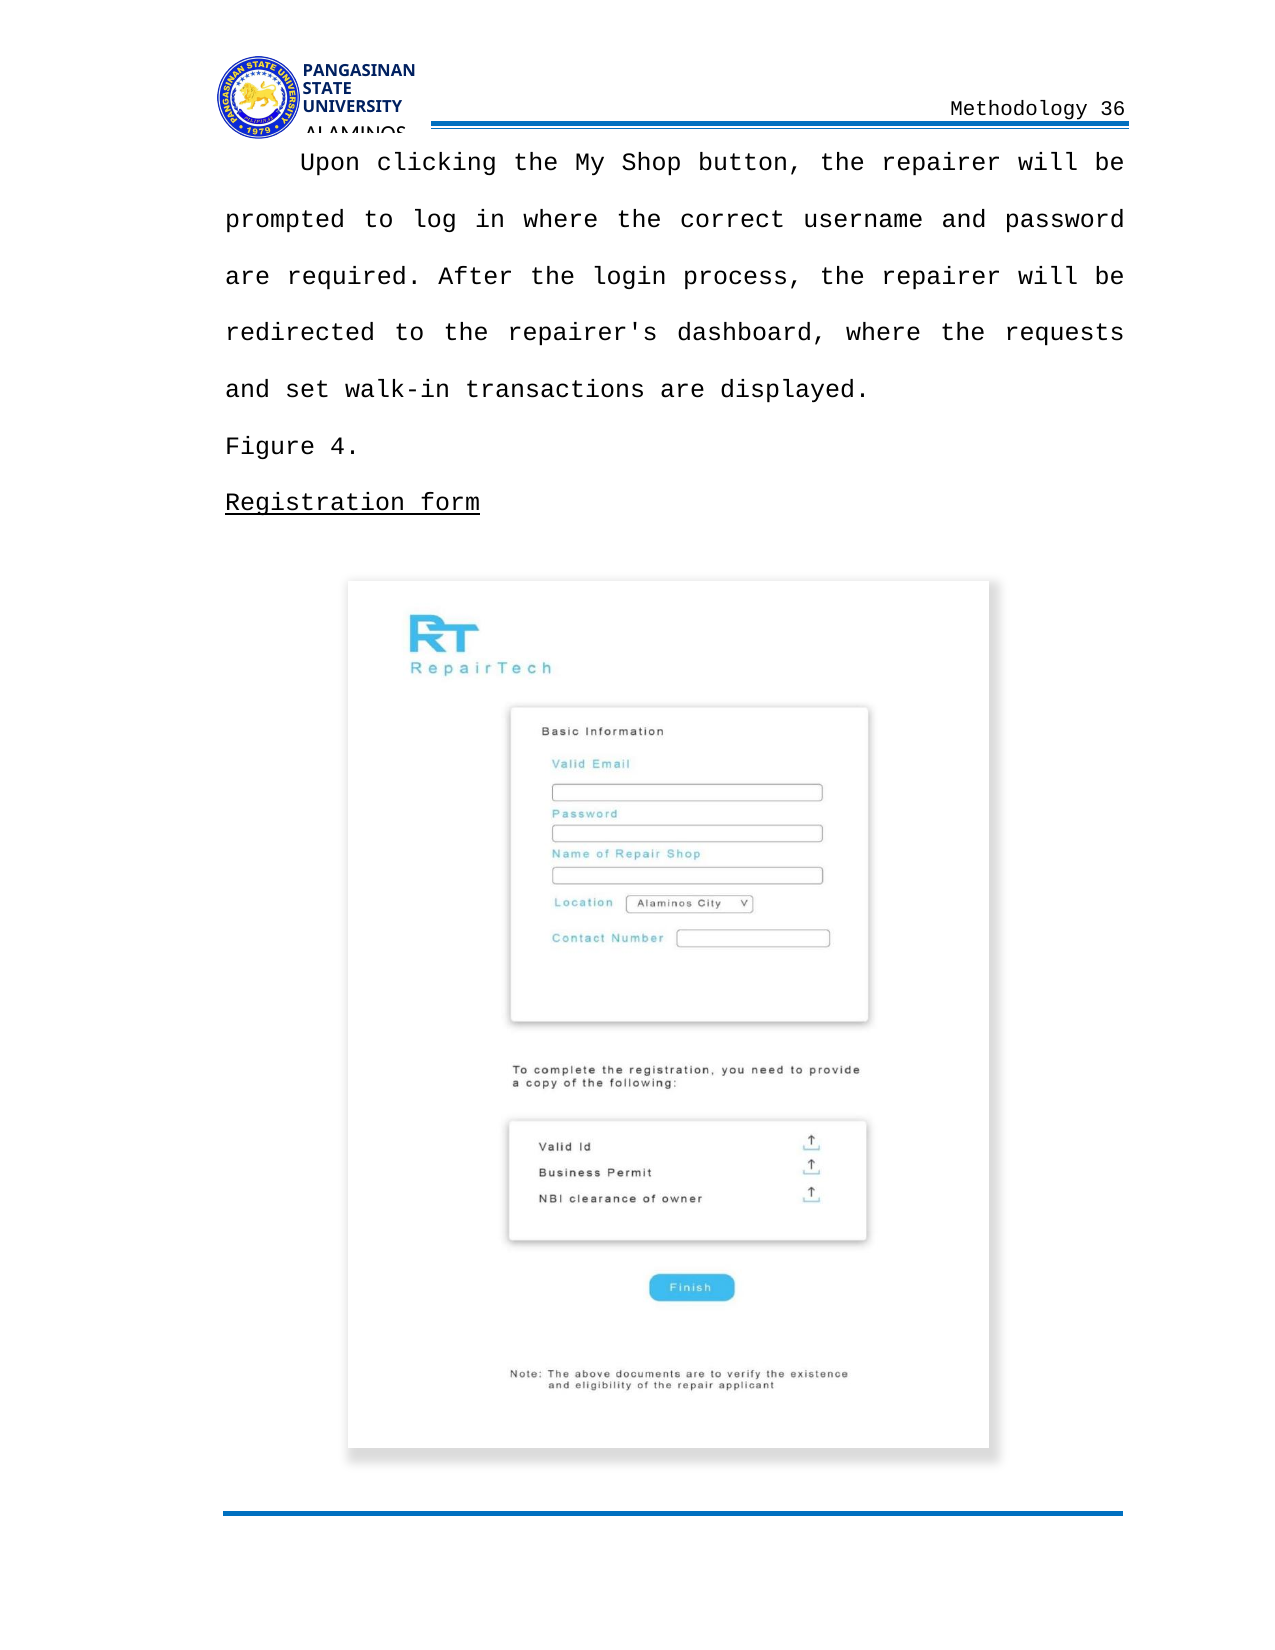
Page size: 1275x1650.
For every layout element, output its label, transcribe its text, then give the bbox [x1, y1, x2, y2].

picture [217, 56, 300, 139]
text Registration form [225, 490, 1125, 518]
text Upon clicking the My Shop button, the repairer will be prompted to log in where the correct username and password are required. After the login process, the repairer will be redirected to the repairer's dashboard, where the requests and set walk-in transactions are displayed. [225, 150, 1125, 405]
picture [348, 581, 989, 1448]
text Figure 4. [225, 433, 1125, 462]
